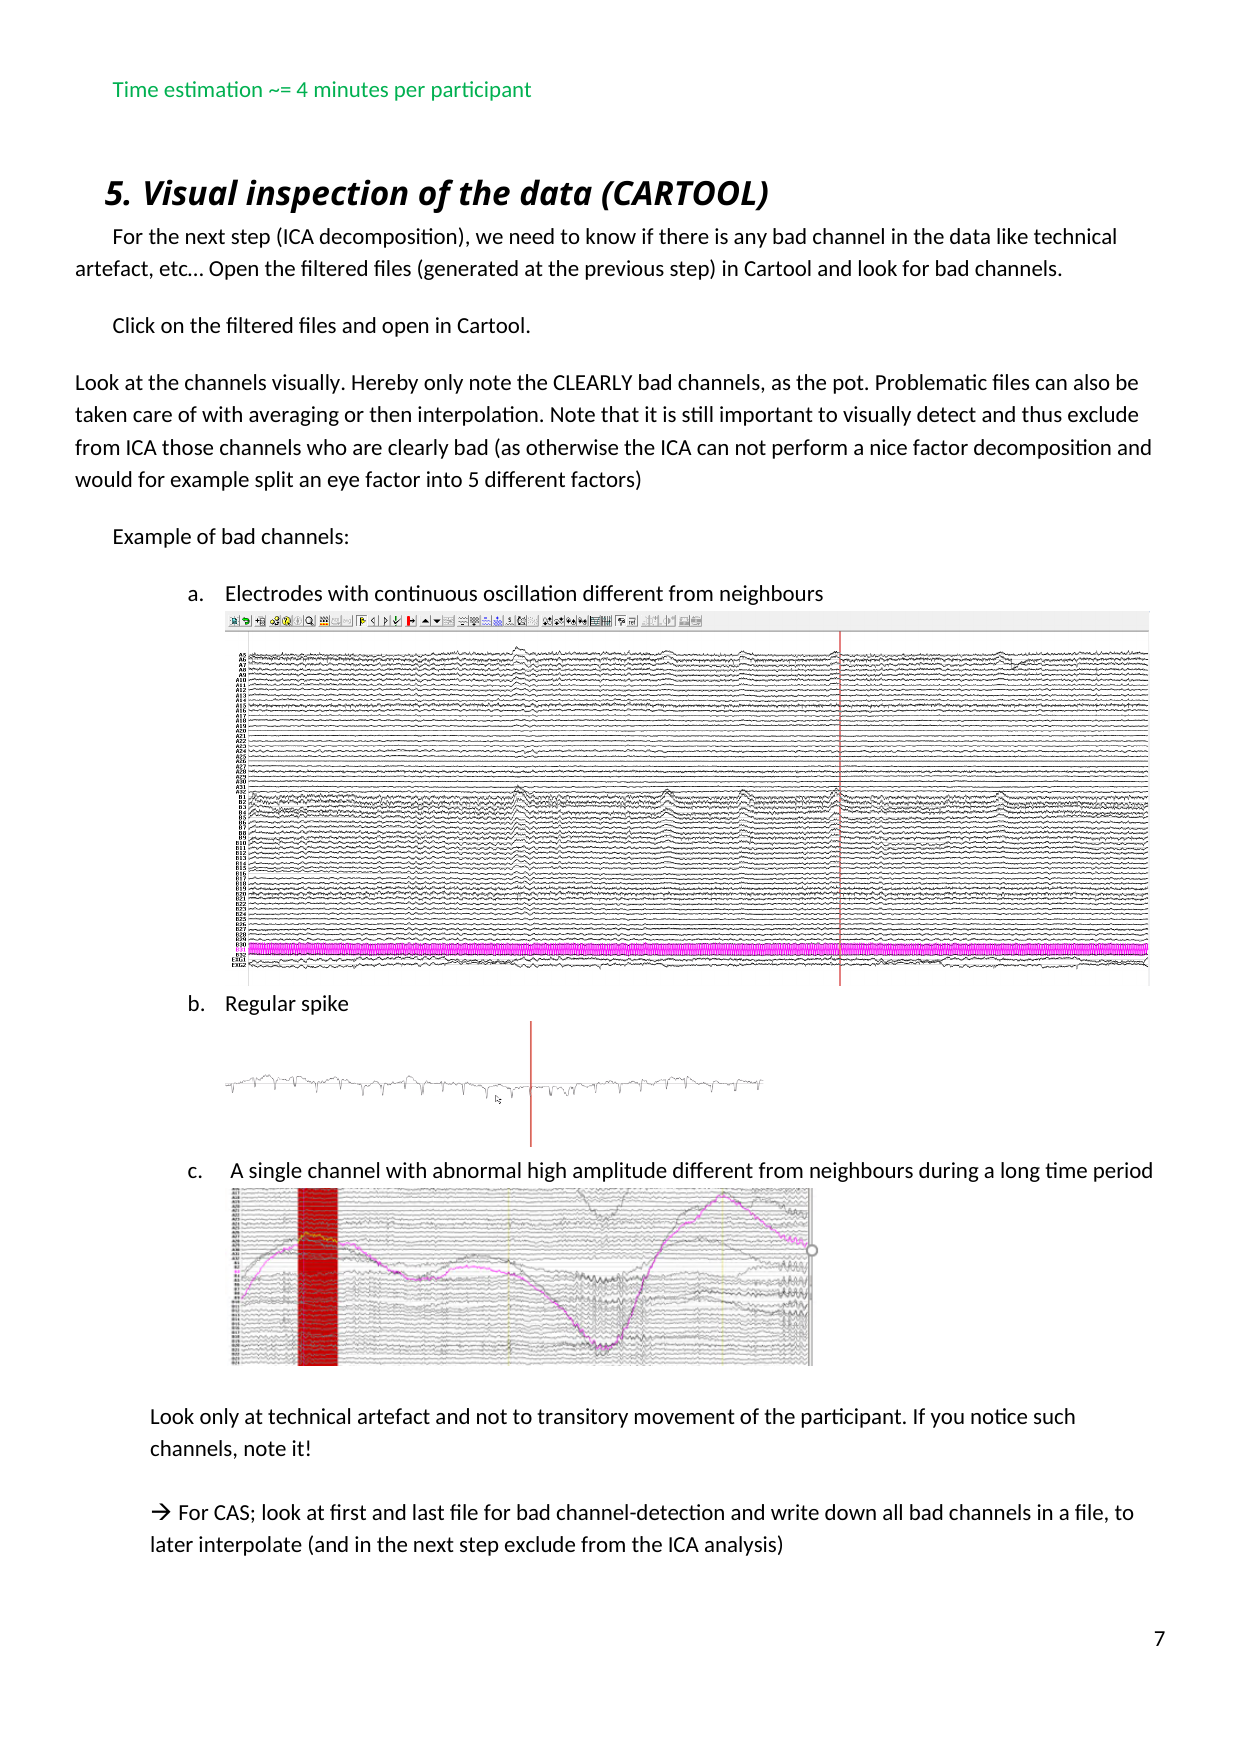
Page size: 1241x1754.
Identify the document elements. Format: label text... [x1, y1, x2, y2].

list Electrodes with continuous oscillation different from neighbours [187, 579, 1165, 607]
picture [225, 611, 1150, 986]
subtitle Visual inspection of the data (CARTOOL) [104, 170, 1165, 215]
list For CAS; look at first and last file for bad channel-detection and write down all bad channels in a file, to later interpolate (and in the next step exclude from the ICA analysis) [150, 1498, 1165, 1558]
text For the next step (ICA decomposition), we need to know if there is any bad channel in the data like technical artefact, etc… Open the filtered files (generated at the previous step) in Cartool and look for bad channels. [75, 222, 1165, 282]
text Time estimation ~= 4 minutes per participant [112, 75, 1165, 103]
list Look only at technical artefact and not to transitory movement of the participant. If you notice such channels, note it! [150, 1402, 1165, 1494]
picture [225, 1188, 839, 1366]
text Click on the filtered files and open in Cartool. [75, 311, 1165, 339]
picture [225, 1021, 764, 1147]
text Example of bad channels: [75, 522, 1165, 550]
text Look at the channels visually. Hereby only note the CLEARLY bad channels, as the pot. Problematic files can also be taken care of with averaging or then interpolation. Note that it is still important to visually detect and thus exclude from ICA those channels who are clearly bad (as otherwise the ICA can not perform a nice factor decomposition and would for example split an eye factor into 5 different factors) [75, 368, 1165, 493]
